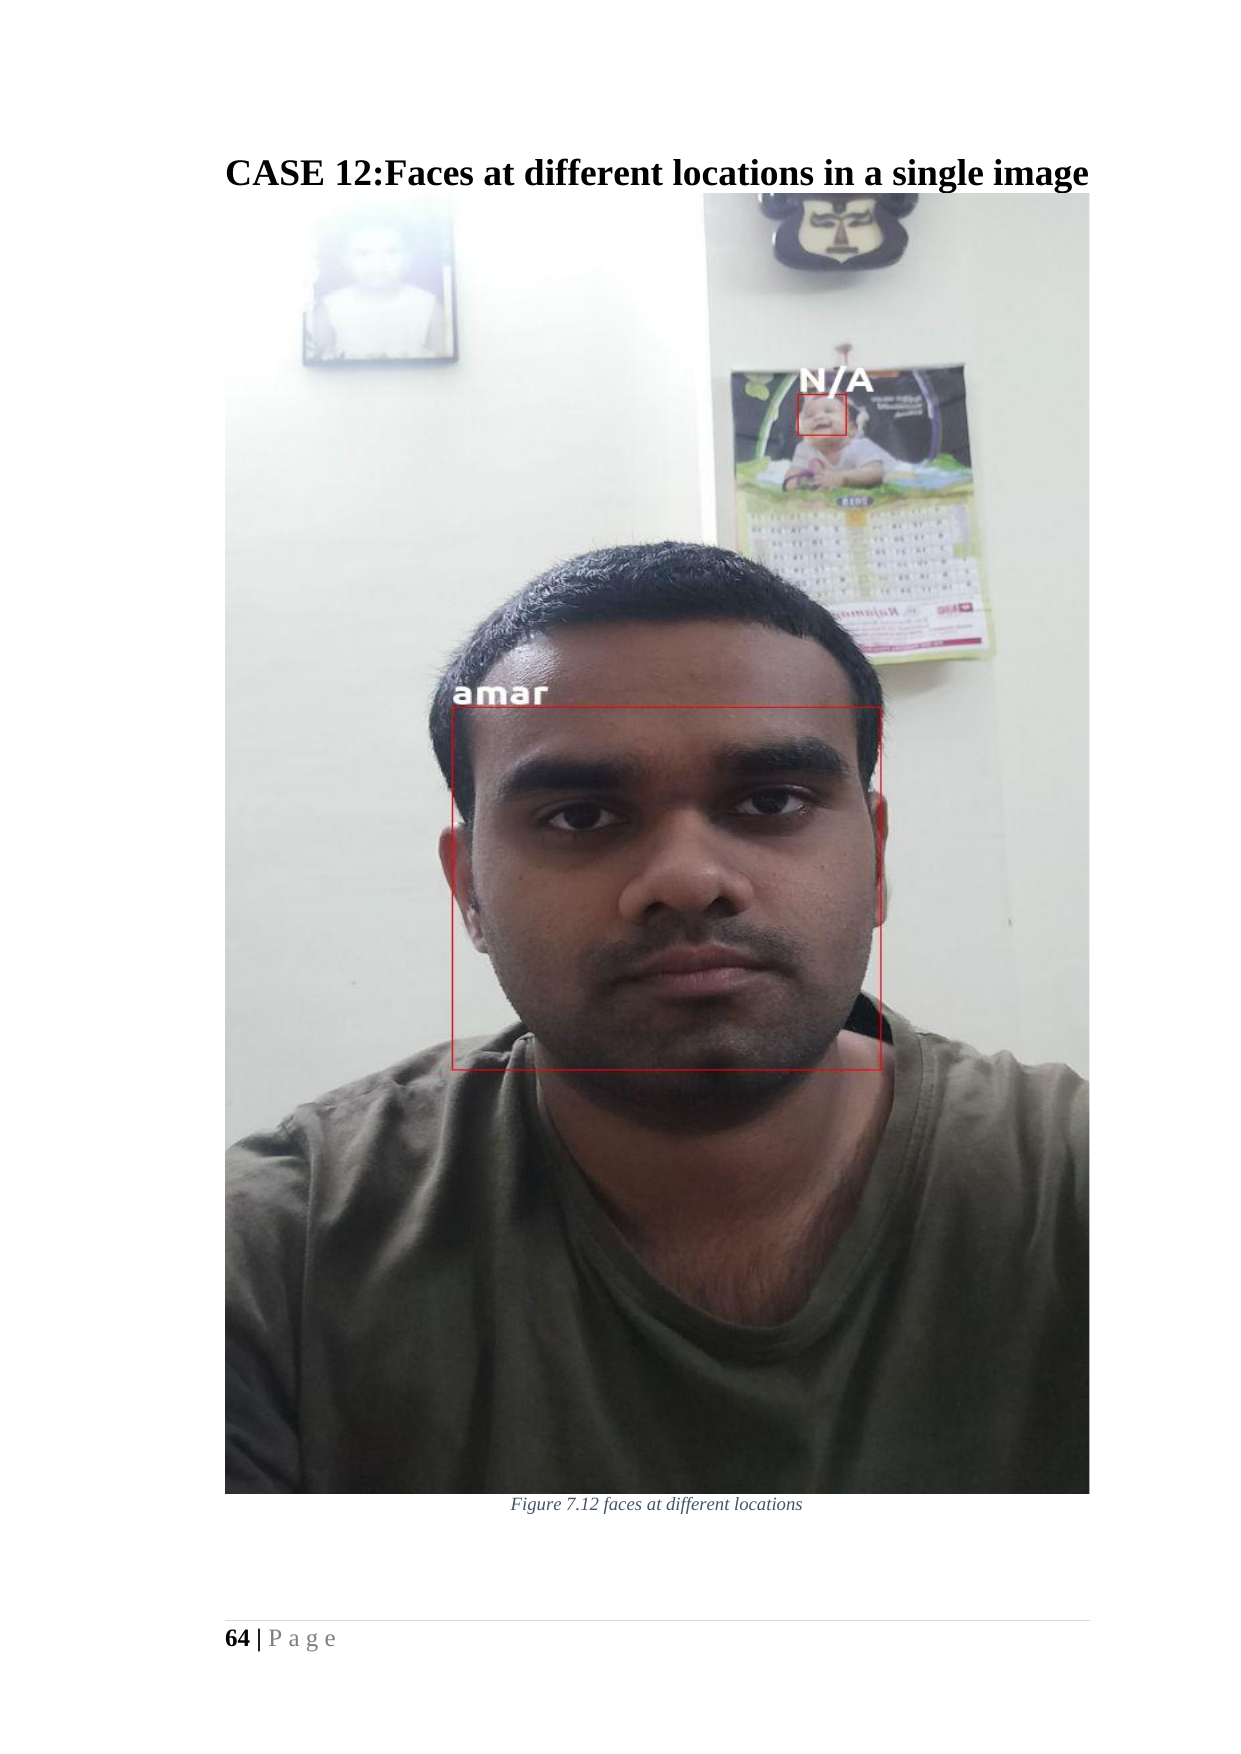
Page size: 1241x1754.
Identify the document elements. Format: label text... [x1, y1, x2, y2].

text Figure 7.12 faces at different locations [225, 1494, 1090, 1515]
text CASE 12:Faces at different locations in a single image [225, 150, 1090, 193]
picture [225, 193, 1090, 1494]
